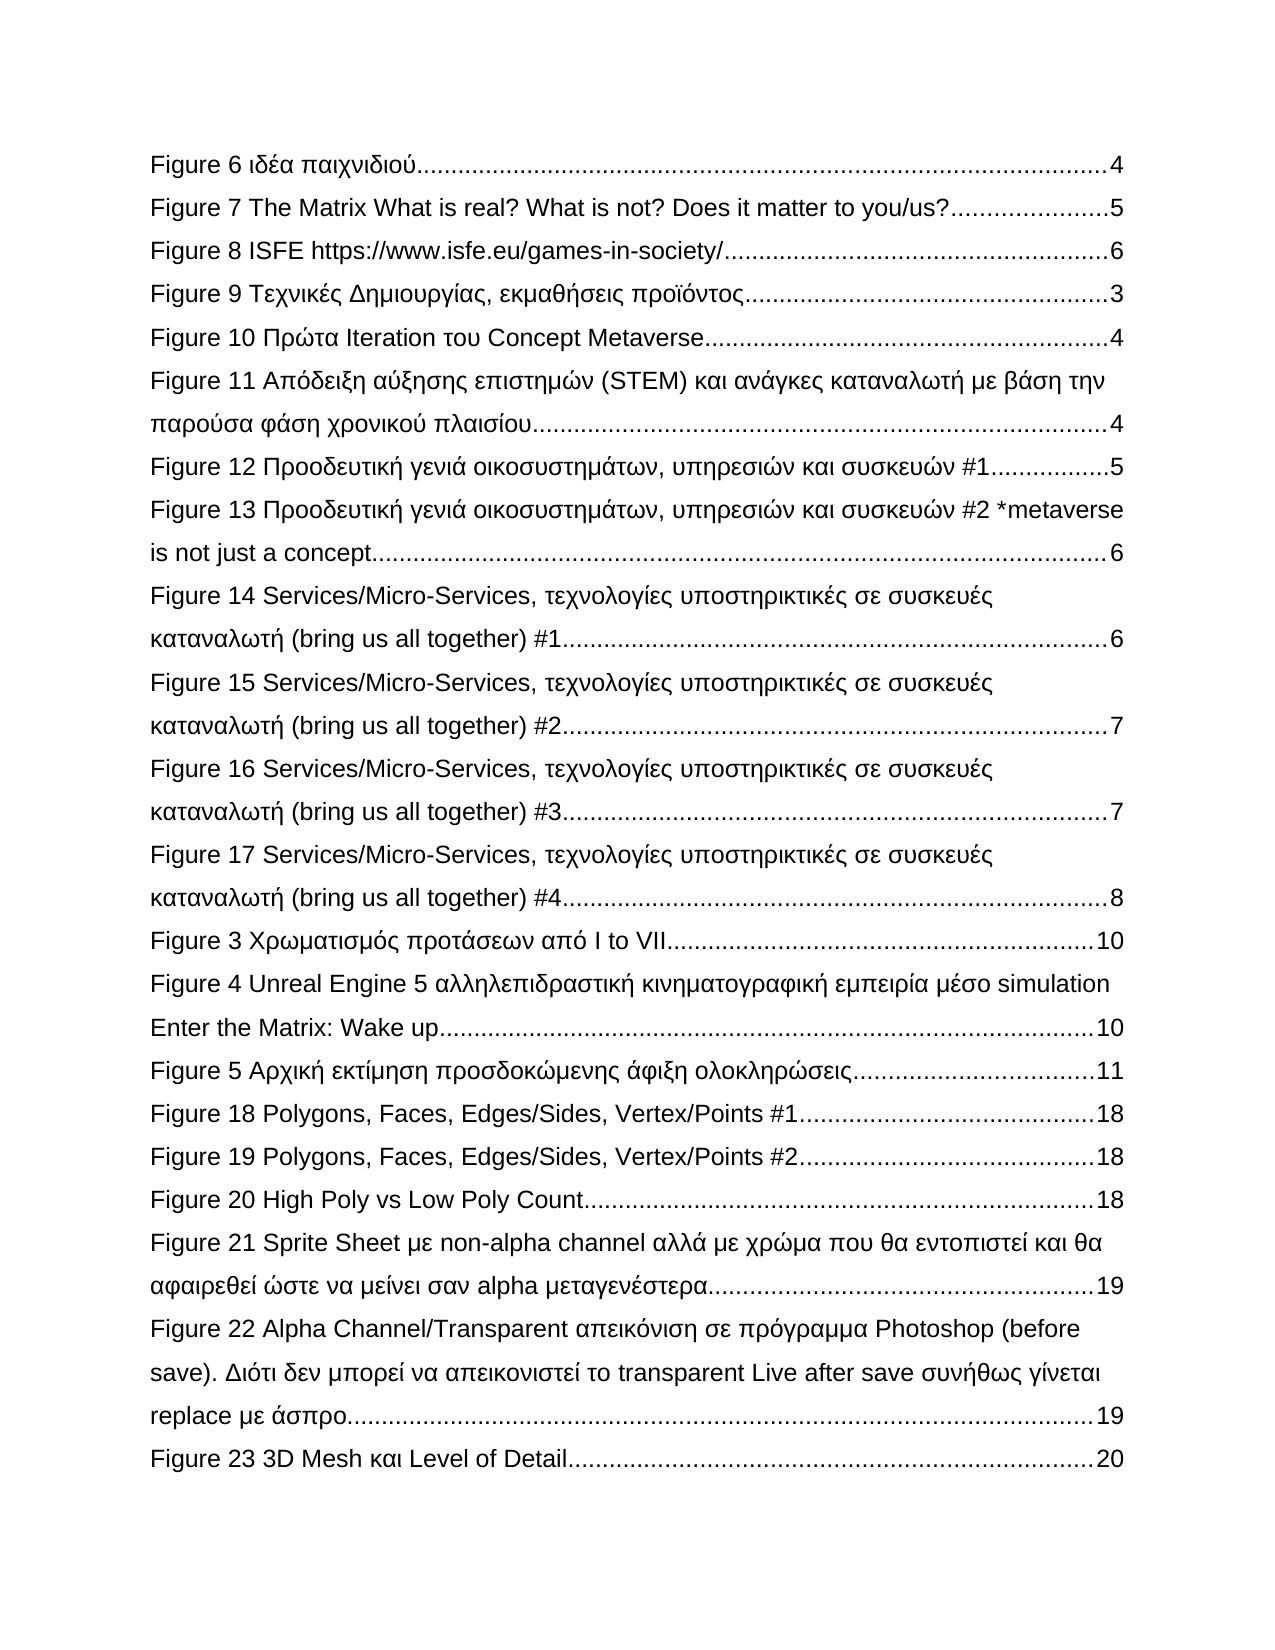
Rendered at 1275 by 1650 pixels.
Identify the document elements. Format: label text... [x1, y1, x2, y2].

text Figure 5 Αρχική εκτίμηση προσδοκώμενης άφιξη ολοκληρώσεις 11 [150, 1056, 1125, 1084]
text Figure 6 ιδέα παιχνιδιού 4 [150, 150, 1125, 179]
text Figure 19 Polygons, Faces, Edges/Sides, Vertex/Points #2 18 [150, 1142, 1125, 1171]
text Figure 17 Services/Micro-Services, τεχνολογίες υποστηρικτικές σε συσκευές καταναλωτή (bring us all together) #4 8 [150, 840, 1125, 912]
text Figure 10 Πρώτα Iteration του Concept Metaverse 4 [150, 322, 1125, 351]
text Figure 13 Προοδευτική γενιά οικοσυστημάτων, υπηρεσιών και συσκευών #2 *metaverse is not just a concept 6 [150, 495, 1125, 567]
text Figure 23 3D Mesh και Level of Detail 20 [150, 1444, 1125, 1472]
text Figure 7 The Matrix What is real? What is not? Does it matter to you/us? 5 [150, 193, 1125, 222]
text Figure 3 Χρωματισμός προτάσεων από I to VII. 10 [150, 926, 1125, 955]
text Figure 20 High Poly vs Low Poly Count 18 [150, 1185, 1125, 1214]
text Figure 8 ISFE https://www.isfe.eu/games-in-society/ 6 [150, 236, 1125, 265]
text Figure 18 Polygons, Faces, Edges/Sides, Vertex/Points #1 18 [150, 1099, 1125, 1127]
text Figure 4 Unreal Engine 5 αλληλεπιδραστική κινηματογραφική εμπειρία μέσο simulation Enter the Matrix: Wake up 10 [150, 969, 1125, 1041]
text Figure 15 Services/Micro-Services, τεχνολογίες υποστηρικτικές σε συσκευές καταναλωτή (bring us all together) #2 7 [150, 667, 1125, 739]
text Figure 9 Τεχνικές Δημιουργίας, εκμαθήσεις προϊόντος 3 [150, 279, 1125, 308]
text Figure 12 Προοδευτική γενιά οικοσυστημάτων, υπηρεσιών και συσκευών #1 5 [150, 452, 1125, 481]
text Figure 21 Sprite Sheet με non-alpha channel αλλά με χρώμα που θα εντοπιστεί και θα αφαιρεθεί ώστε να μείνει σαν alpha μεταγενέστερα 19 [150, 1228, 1125, 1300]
text Figure 22 Alpha Channel/Transparent απεικόνιση σε πρόγραμμα Photoshop (before save). Διότι δεν μπορεί να απεικονιστεί το transparent Live after save συνήθως γίνεται replace με άσπρο 19 [150, 1314, 1125, 1429]
text Figure 16 Services/Micro-Services, τεχνολογίες υποστηρικτικές σε συσκευές καταναλωτή (bring us all together) #3 7 [150, 754, 1125, 826]
text Figure 11 Απόδειξη αύξησης επιστημών (STEM) και ανάγκες καταναλωτή με βάση την παρούσα φάση χρονικού πλαισίου 4 [150, 366, 1125, 437]
text Figure 14 Services/Micro-Services, τεχνολογίες υποστηρικτικές σε συσκευές καταναλωτή (bring us all together) #1 6 [150, 581, 1125, 653]
